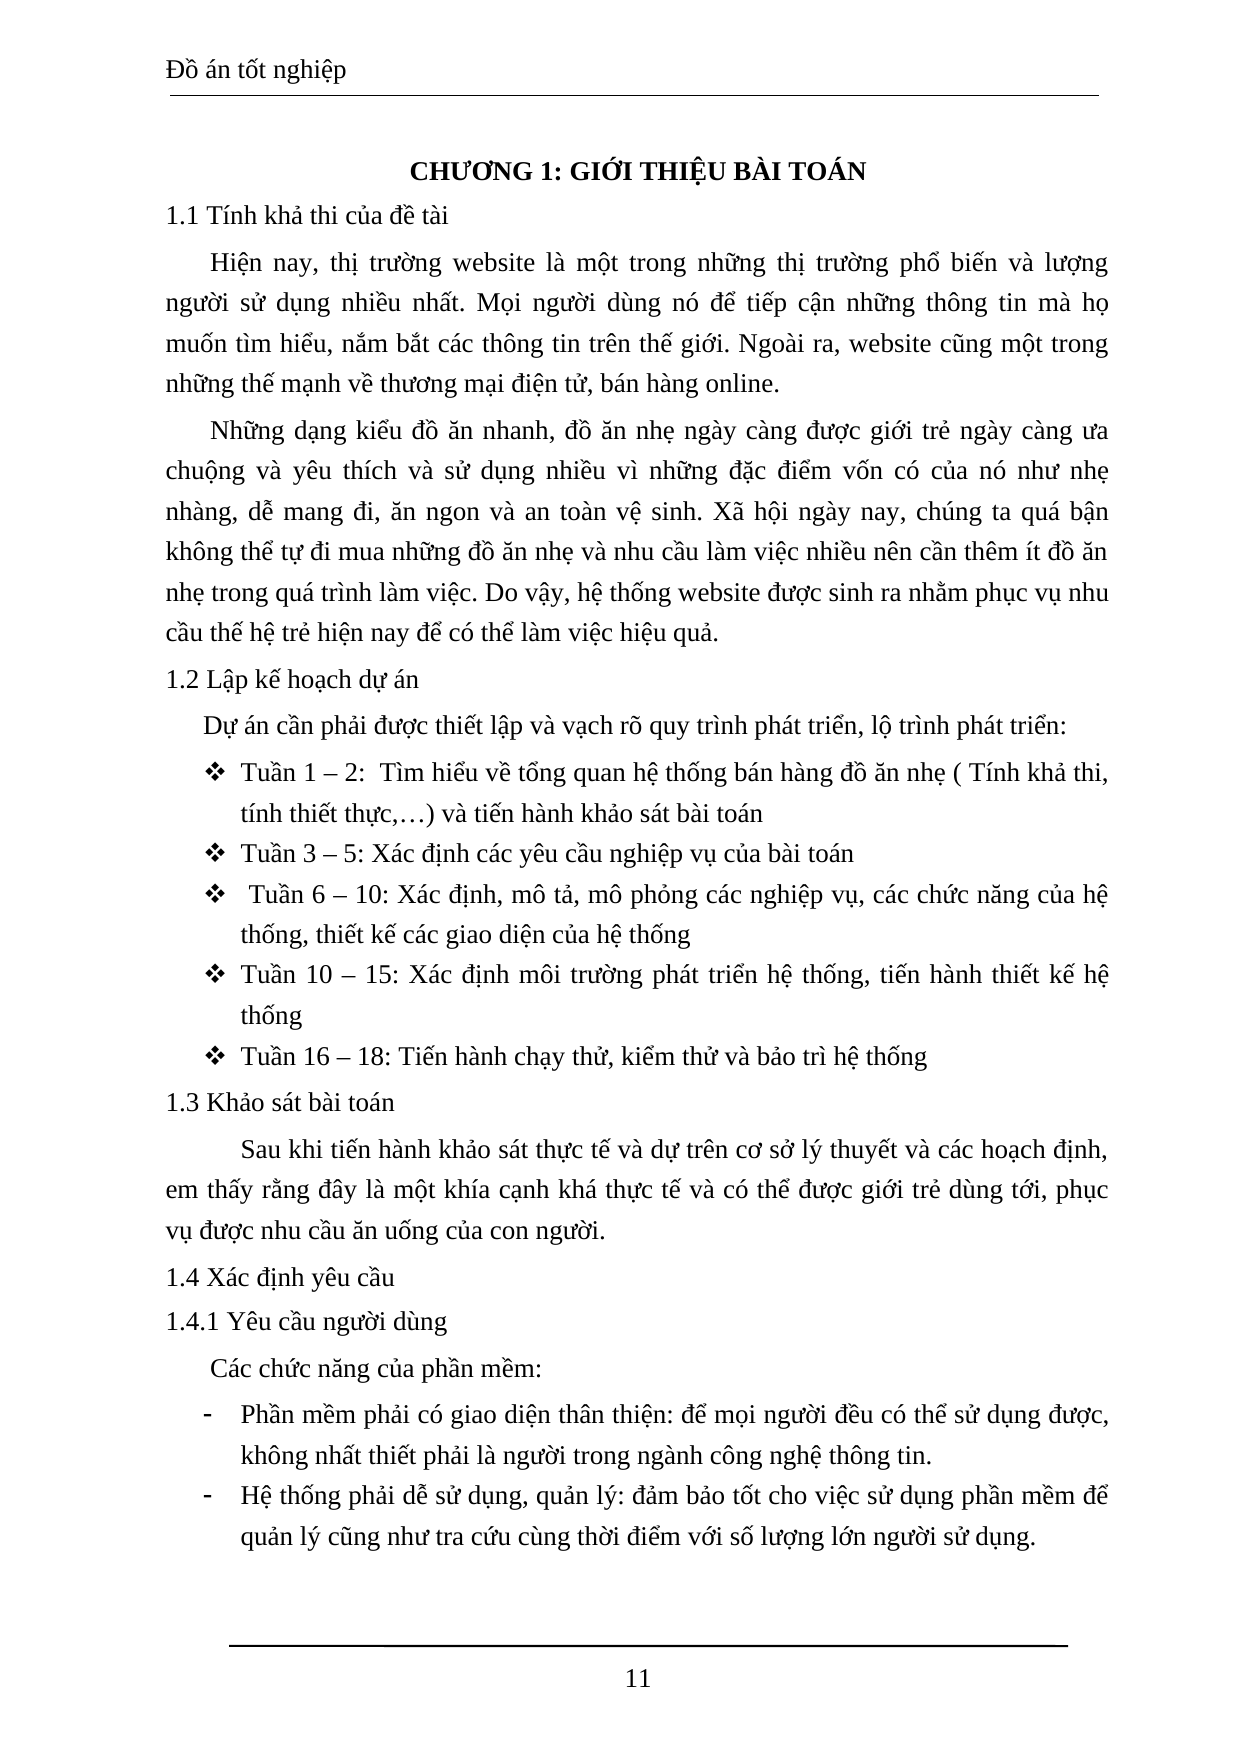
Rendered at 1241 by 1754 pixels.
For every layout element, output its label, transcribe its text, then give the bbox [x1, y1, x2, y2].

subtitle GIỚI THIỆU BÀI TOÁN [165, 155, 1110, 186]
subtitle Khảo sát bài toán [165, 1086, 1110, 1118]
text Hiện nay, thị trường website là một trong những thị trường phổ biến và lượng người sử dụng nhiều nhất. Mọi người dùng nó để tiếp cận những thông tin mà họ muốn tìm hiểu, nắm bắt các thông tin trên thế giới. Ngoài ra, website cũng một trong những thế mạnh về thương mại điện tử, bán hàng online. [165, 246, 1110, 398]
subtitle Yêu cầu người dùng [165, 1305, 1110, 1336]
subtitle Tính khả thi của đề tài [165, 199, 1110, 231]
list Tuần 3 – 5: Xác định các yêu cầu nghiệp vụ của bài toán [203, 837, 1110, 868]
text Sau khi tiến hành khảo sát thực tế và dự trên cơ sở lý thuyết và các hoạch định, em thấy rằng đây là một khía cạnh khá thực tế và có thể được giới trẻ dùng tới, phục vụ được nhu cầu ăn uống của con người. [165, 1133, 1110, 1245]
text Dự án cần phải được thiết lập và vạch rõ quy trình phát triển, lộ trình phát triển: [165, 709, 1110, 741]
list Tuần 6 – 10: Xác định, mô tả, mô phỏng các nghiệp vụ, các chức năng của hệ thống, thiết kế các giao diện của hệ thống [203, 878, 1110, 949]
list Tuần 1 – 2: Tìm hiểu về tổng quan hệ thống bán hàng đồ ăn nhẹ ( Tính khả thi, tính thiết thực,…) và tiến hành khảo sát bài toán [203, 756, 1110, 828]
list Tuần 10 – 15: Xác định môi trường phát triển hệ thống, tiến hành thiết kế hệ thống [203, 959, 1110, 1030]
subtitle Lập kế hoạch dự án [165, 663, 1110, 694]
text Các chức năng của phần mềm: [210, 1352, 1110, 1383]
text Những dạng kiểu đồ ăn nhanh, đồ ăn nhẹ ngày càng được giới trẻ ngày càng ưa chuộng và yêu thích và sử dụng nhiều vì những đặc điểm vốn có của nó như nhẹ nhàng, dễ mang đi, ăn ngon và an toàn vệ sinh. Xã hội ngày nay, chúng ta quá bận không thể tự đi mua những đồ ăn nhẹ và nhu cầu làm việc nhiều nên cần thêm ít đồ ăn nhẹ trong quá trình làm việc. Do vậy, hệ thống website được sinh ra nhằm phục vụ nhu cầu thế hệ trẻ hiện nay để có thể làm việc hiệu quả. [165, 414, 1110, 647]
list Tuần 16 – 18: Tiến hành chạy thử, kiểm thử và bảo trì hệ thống [203, 1039, 1110, 1071]
list Phần mềm phải có giao diện thân thiện: để mọi người đều có thể sử dụng được, không nhất thiết phải là người trong ngành công nghệ thông tin. [203, 1398, 1110, 1470]
list Hệ thống phải dễ sử dụng, quản lý: đảm bảo tốt cho việc sử dụng phần mềm để quản lý cũng như tra cứu cùng thời điểm với số lượng lớn người sử dụng. [203, 1479, 1110, 1551]
subtitle Xác định yêu cầu [165, 1261, 1110, 1292]
